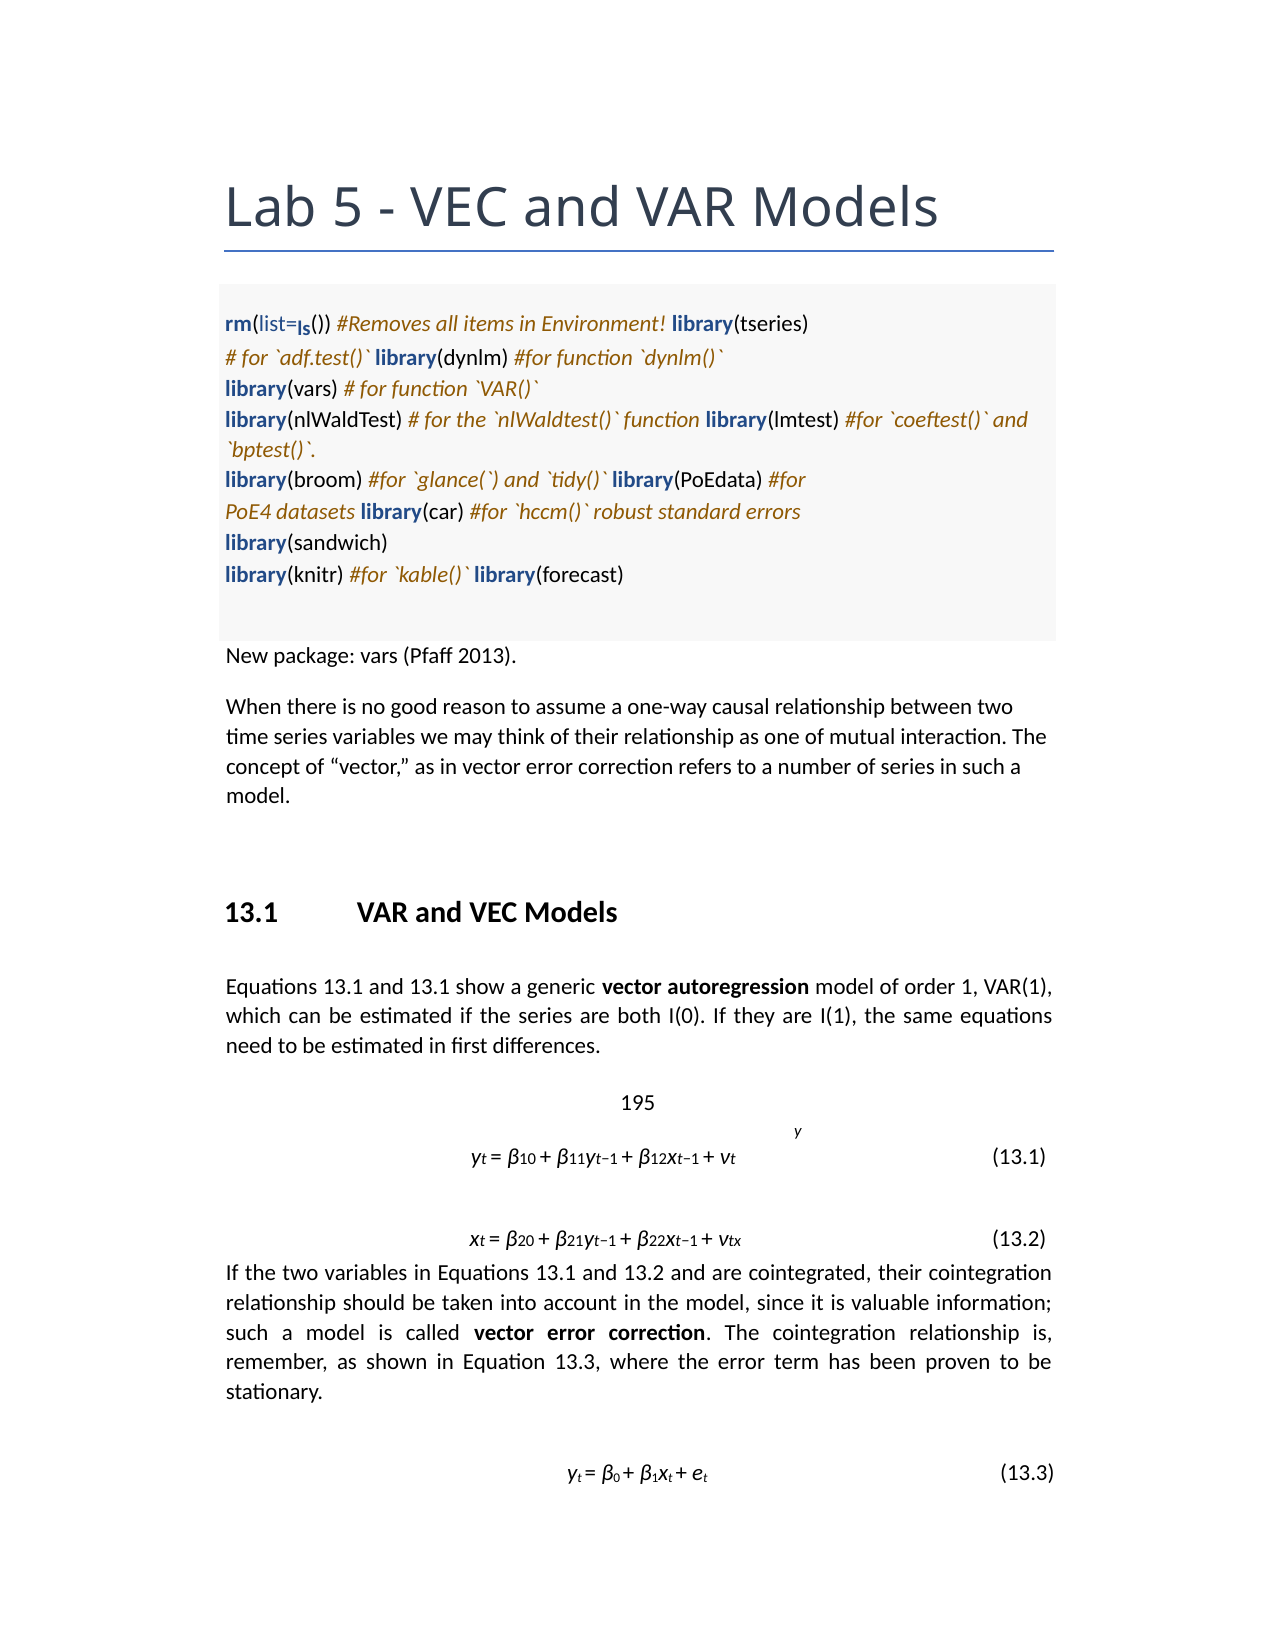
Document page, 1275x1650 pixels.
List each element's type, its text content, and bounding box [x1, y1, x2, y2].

subtitle 13.1 VAR and VEC Models [224, 893, 1054, 930]
text New package: vars (Pfaff 2013). [226, 641, 1053, 669]
text When there is no good reason to assume a one-way causal relationship between two time series variables we may think of their relationship as one of mutual interaction. The concept of “vector,” as in vector error correction refers to a number of series in such a model. [226, 692, 1054, 809]
text y [542, 1120, 1054, 1141]
table_cell xt = β20 + β21yt−1 + β22xt−1 + νtx [469, 1198, 992, 1258]
table_header yt = β10 + β11yt−1 + β12xt−1 + νt [469, 1142, 992, 1198]
text 195 [226, 1088, 1049, 1117]
title Lab 5 - VEC and VAR Models [224, 168, 1054, 250]
text yt = β0 + β1xt + et (13.3) [224, 1458, 1054, 1486]
table_header rm(list=ls()) #Removes all items in Environment! library(tseries) # for `adf.test()` library(dynlm) #for function `dynlm()` library(vars) # for function `VAR()` library(nlWaldTest) # for the `nlWaldtest()` function library(lmtest) #for `coeftest()` and `bptest()`. library(broom) #for `glance(`) and `tidy()` library(PoEdata) #for PoE4 datasets library(car) #for `hccm()` robust standard errors library(sandwich) library(knitr) #for `kable()` library(forecast) [219, 284, 1056, 641]
table_header (13.1) [992, 1142, 1050, 1198]
table_cell (13.2) [992, 1198, 1050, 1258]
text If the two variables in Equations 13.1 and 13.2 and are cointegrated, their cointegration relationship should be taken into account in the model, since it is valuable information; such a model is called vector error correction. The cointegration relationship is, remember, as shown in Equation 13.3, where the error term has been proven to be stationary. [226, 1258, 1053, 1405]
text Equations 13.1 and 13.1 show a generic vector autoregression model of order 1, VAR(1), which can be estimated if the series are both I(0). If they are I(1), the same equations need to be estimated in first differences. [226, 972, 1053, 1059]
